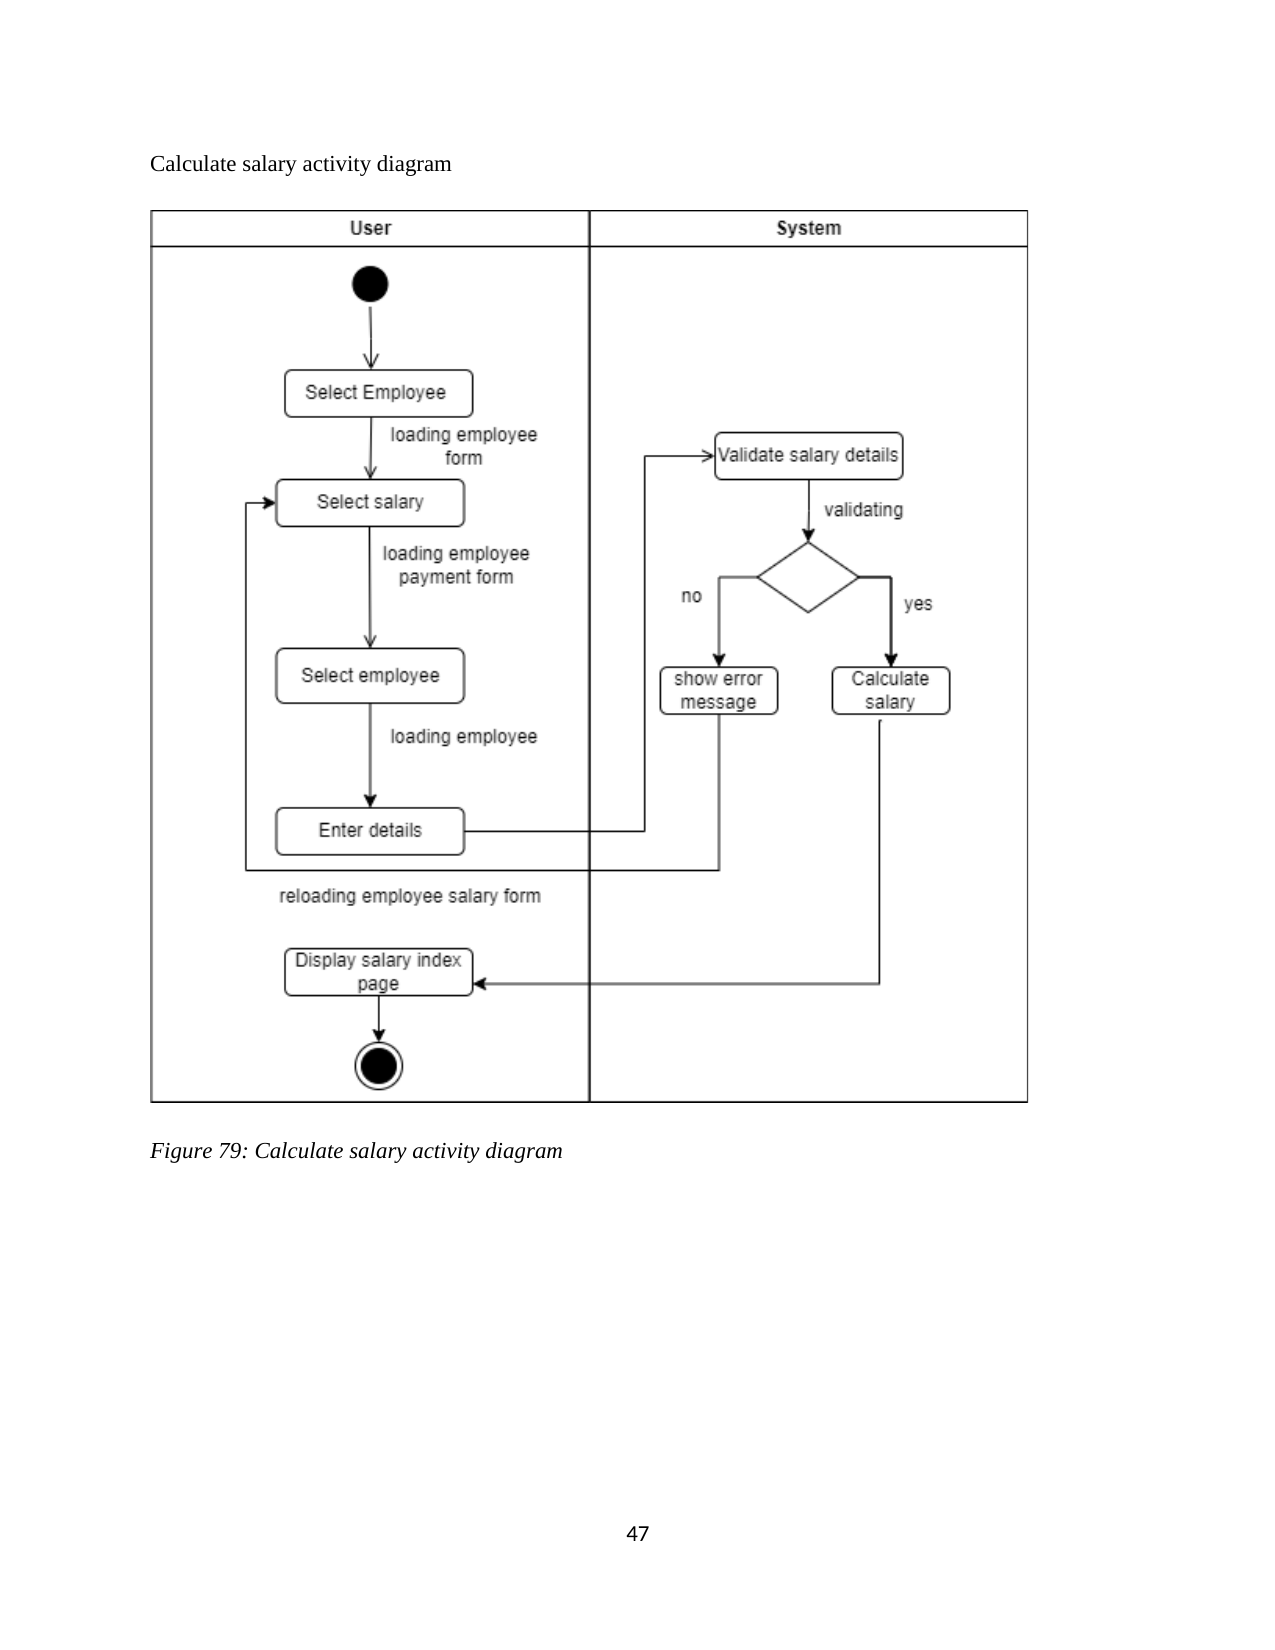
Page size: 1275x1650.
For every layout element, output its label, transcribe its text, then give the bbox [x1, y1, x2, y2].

text Calculate salary activity diagram [150, 150, 1125, 176]
text Figure 79: Calculate salary activity diagram [150, 1137, 1125, 1164]
picture [150, 210, 1029, 1103]
